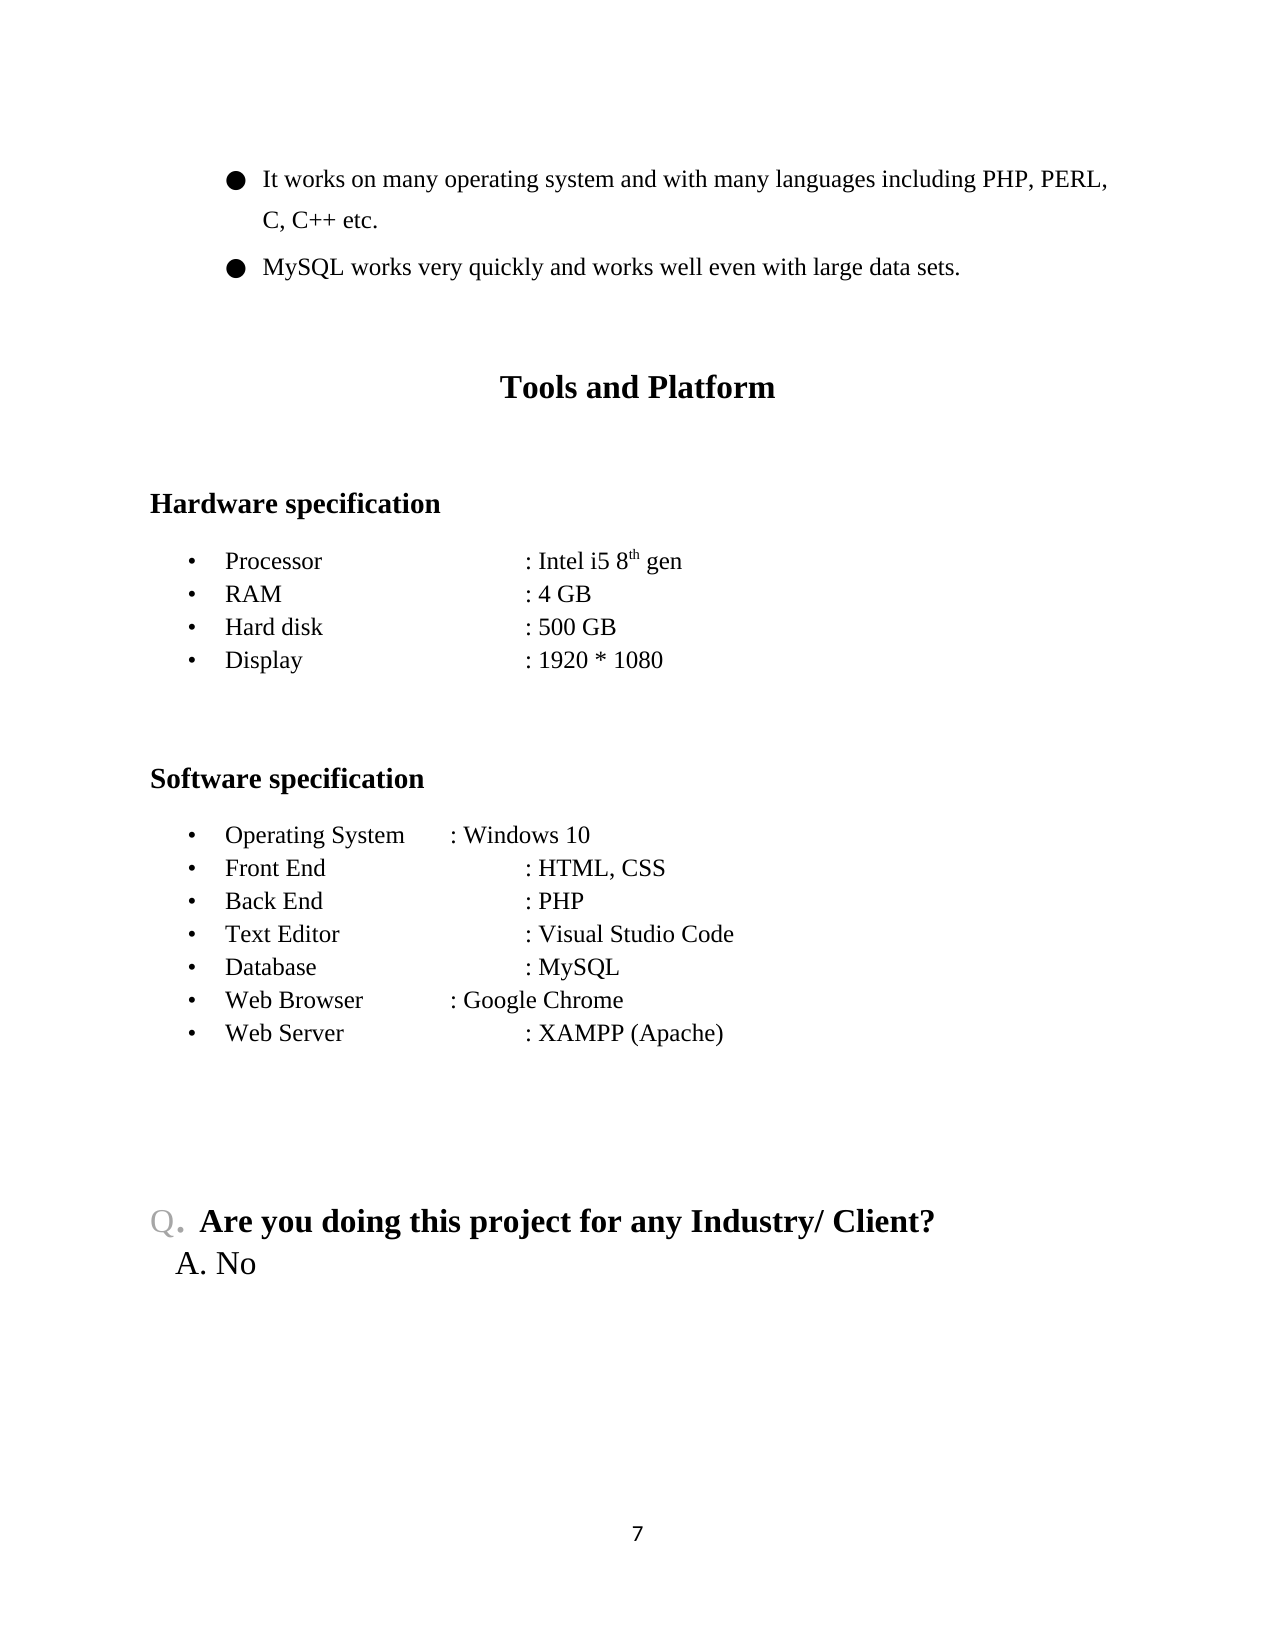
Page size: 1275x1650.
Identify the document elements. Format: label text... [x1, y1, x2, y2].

list Web Server : XAMPP (Apache) [187, 1018, 1125, 1047]
text A. No [150, 1243, 1125, 1281]
text Tools and Platform [150, 368, 1125, 406]
list RAM : 4 GB [187, 579, 1125, 607]
text Q. Are you doing this project for any Industry/ Client? [150, 1186, 1125, 1243]
list MySQL works very quickly and works well even with large data sets. [225, 238, 1125, 290]
list Operating System : Windows 10 [187, 820, 1125, 849]
list It works on many operating system and with many languages including PHP, PERL, C, C++ etc. [225, 150, 1125, 234]
list Processor : Intel i5 8th gen [187, 546, 1125, 574]
list Front End : HTML, CSS [187, 853, 1125, 882]
list Web Browser : Google Chrome [187, 985, 1125, 1014]
list Text Editor : Visual Studio Code [187, 919, 1125, 948]
text Hardware specification [150, 486, 1125, 520]
text Software specification [150, 761, 1125, 794]
list Hard disk : 500 GB [187, 612, 1125, 641]
list Database : MySQL [187, 952, 1125, 981]
list Display : 1920 * 1080 [187, 645, 1125, 673]
list Back End : PHP [187, 886, 1125, 915]
